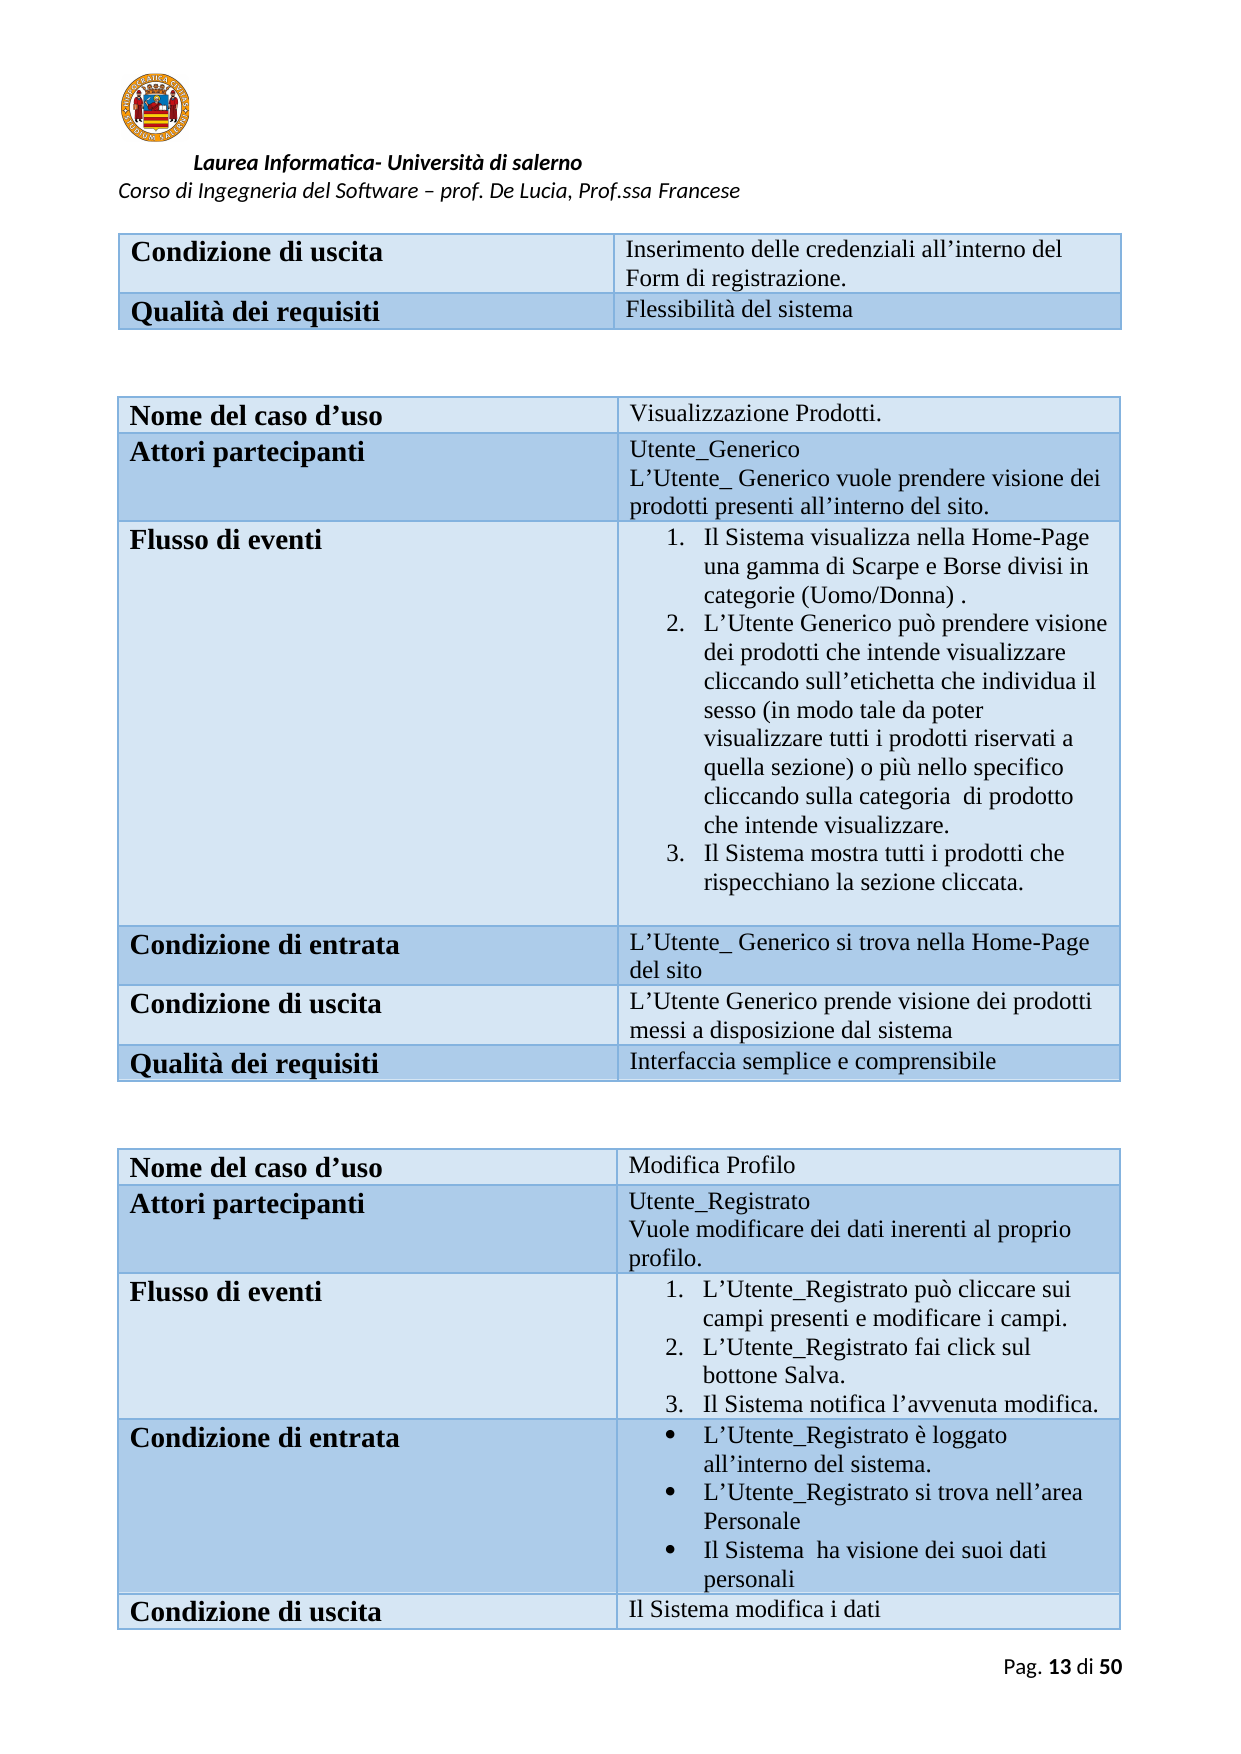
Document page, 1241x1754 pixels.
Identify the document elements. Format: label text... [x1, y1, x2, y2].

table_cell Flessibilità del sistema [615, 294, 1120, 328]
table_header Nome del caso d’uso [119, 398, 617, 432]
table_cell Interfaccia semplice e comprensibile [619, 1046, 1119, 1079]
table_cell Il Sistema visualizza nella Home-Page una gamma di Scarpe e Borse divisi in categorie (Uomo/Donna) . L’Utente Generico può prendere visione dei prodotti che intende visualizzare cliccando sull’etichetta che individua il sesso (in modo tale da poter visualizzare tutti i prodotti riservati a quella sezione) o più nello specifico cliccando sulla categoria di prodotto che intende visualizzare. Il Sistema mostra tutti i prodotti che rispecchiano la sezione cliccata. [619, 522, 1119, 925]
table_cell Condizione di entrata [119, 927, 617, 984]
table_cell L’Utente_Registrato è loggato all’interno del sistema. L’Utente_Registrato si trova nell’area Personale Il Sistema ha visione dei suoi dati personali [618, 1420, 1119, 1592]
table_cell Condizione di uscita [120, 235, 613, 292]
table_header Nome del caso d’uso [119, 1150, 616, 1184]
table_header Modifica Profilo [618, 1150, 1119, 1184]
table_cell Il Sistema modifica i dati dell’Utente_Registrato [618, 1595, 1119, 1628]
table_cell L’Utente Generico prende visione dei prodotti messi a disposizione dal sistema [619, 986, 1119, 1044]
table_cell Qualità dei requisiti [120, 294, 613, 328]
picture [121, 73, 190, 142]
table_cell Condizione di uscita [119, 986, 617, 1044]
table_cell Condizione di entrata [119, 1420, 616, 1592]
table_cell Utente_Generico L’Utente_ Generico vuole prendere visione dei prodotti presenti all’interno del sito. [619, 434, 1119, 520]
table_cell Attori partecipanti [119, 1186, 616, 1272]
table_cell Condizione di uscita [119, 1595, 616, 1628]
table_cell Attori partecipanti [119, 434, 617, 520]
table_cell Utente_Registrato Vuole modificare dei dati inerenti al proprio profilo. [618, 1186, 1119, 1272]
table_cell Flusso di eventi [119, 1274, 616, 1418]
table_cell Flusso di eventi [119, 522, 617, 925]
table_cell Qualità dei requisiti [119, 1046, 617, 1079]
table_cell L’Utente_ Generico si trova nella Home-Page del sito [619, 927, 1119, 984]
table_cell L’Utente_Registrato può cliccare sui campi presenti e modificare i campi. L’Utente_Registrato fai click sul bottone Salva. Il Sistema notifica l’avvenuta modifica. [618, 1274, 1119, 1418]
table_cell Inserimento delle credenziali all’interno del Form di registrazione. [615, 235, 1120, 292]
table_header Visualizzazione Prodotti. [619, 398, 1119, 432]
